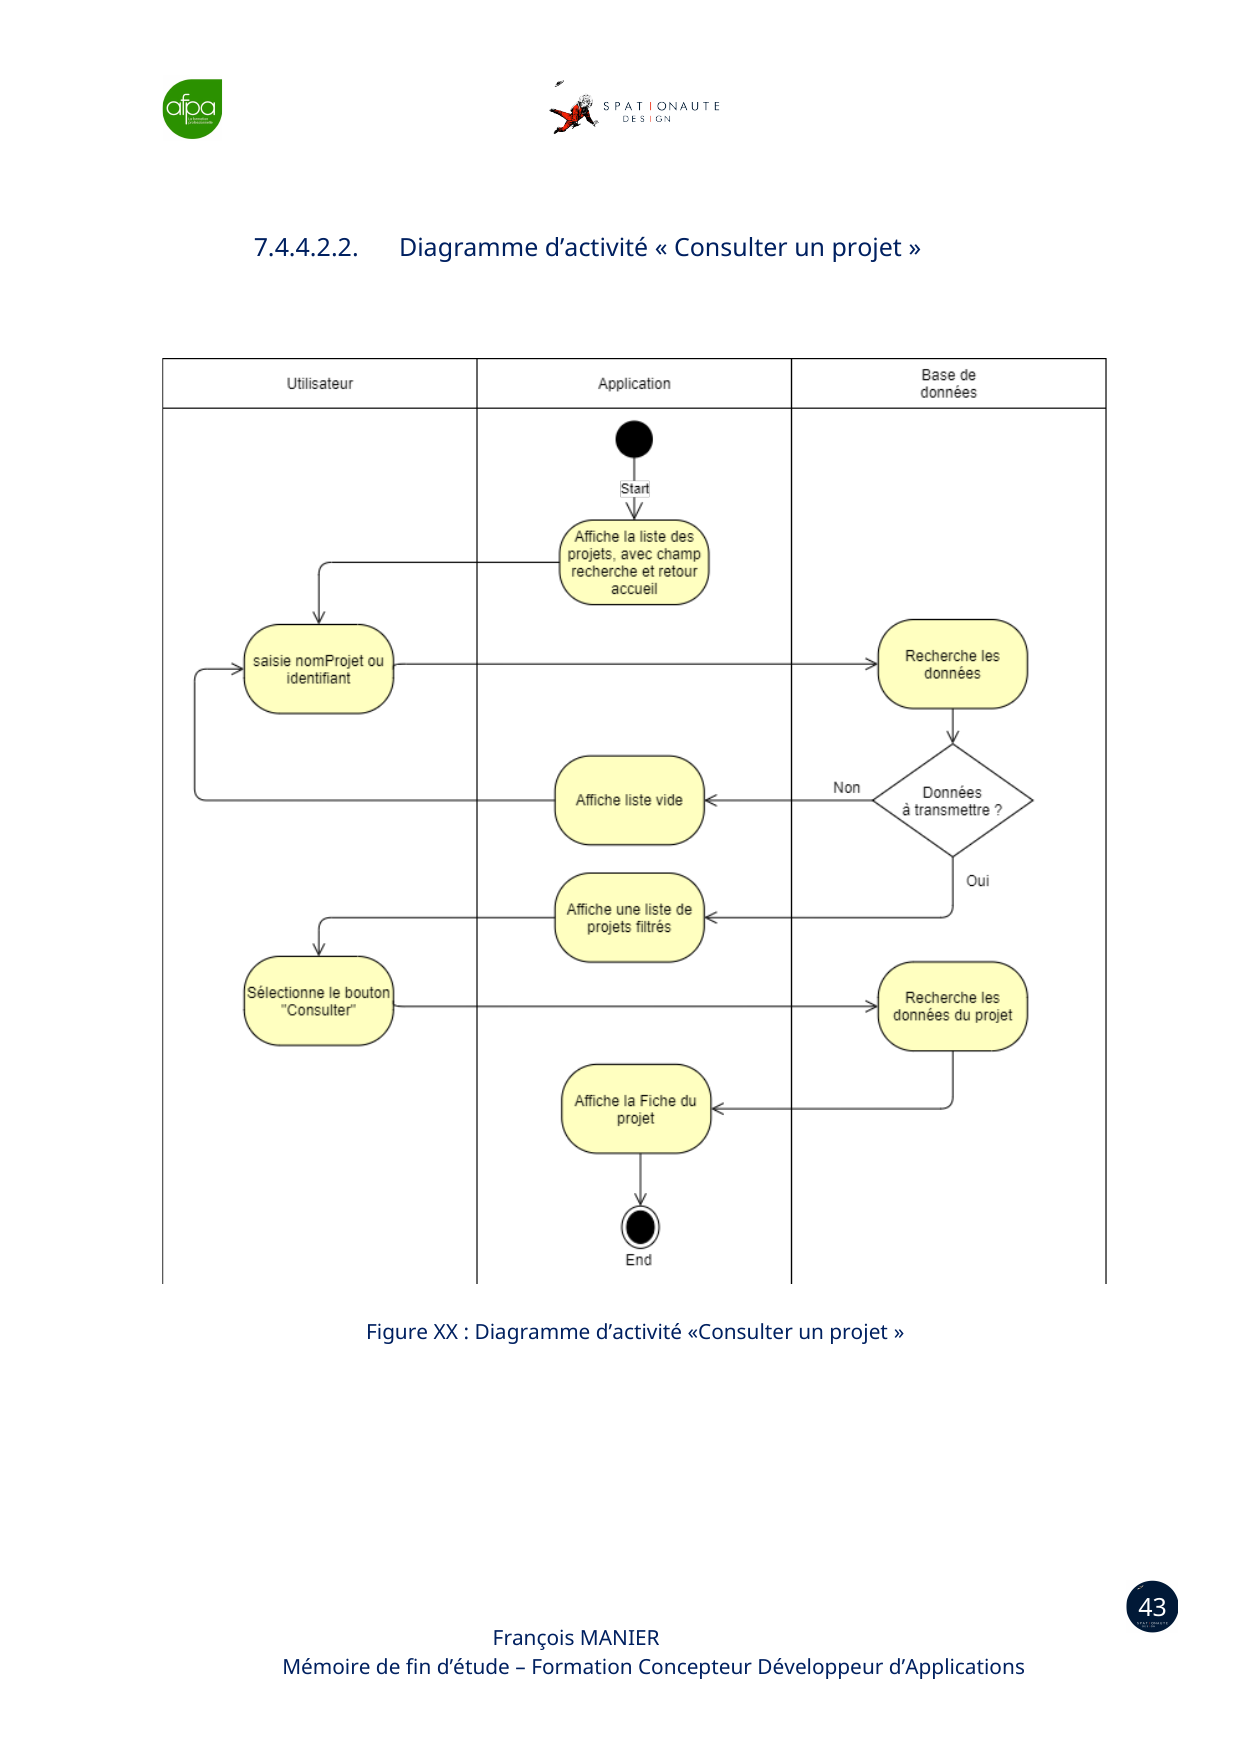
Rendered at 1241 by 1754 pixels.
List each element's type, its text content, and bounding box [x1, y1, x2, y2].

subtitle Diagramme d’activité « Consulter un projet » [253, 229, 1167, 263]
picture [1126, 1580, 1178, 1633]
picture [531, 73, 739, 141]
text Figure XX : Diagramme d’activité «Consulter un projet » [103, 1317, 1167, 1346]
picture [162, 75, 223, 141]
picture [162, 358, 1108, 1284]
